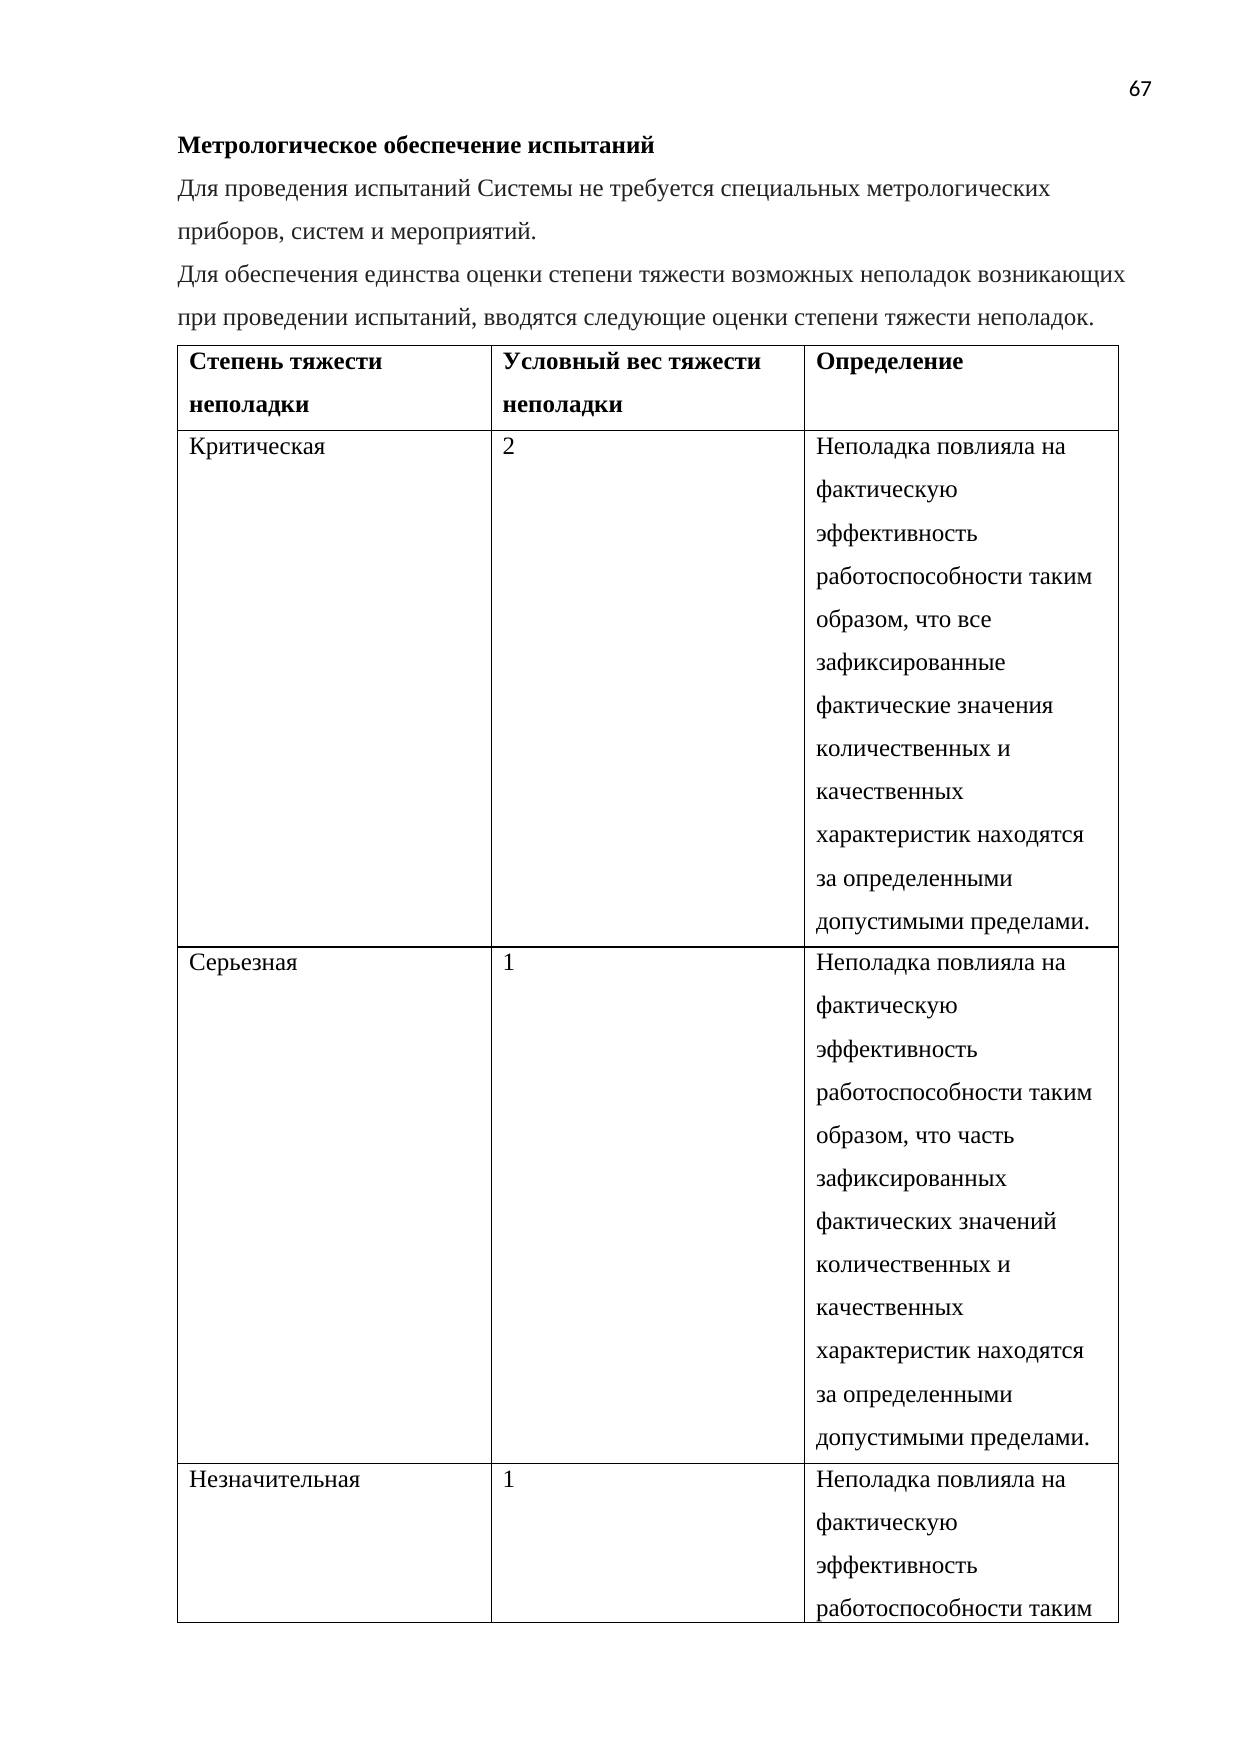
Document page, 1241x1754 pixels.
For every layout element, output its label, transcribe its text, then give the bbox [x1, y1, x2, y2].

table_header Условный вес тяжести неполадки [492, 346, 804, 430]
table_cell Серьезная [178, 948, 491, 1463]
table_cell Неполадка повлияла на фактическую эффективность работоспособности таким образом, что часть зафиксированных фактических значений количественных и качественных характеристик находятся за определенными допустимыми пределами. [805, 948, 1118, 1463]
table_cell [805, 1464, 1118, 1622]
table_cell 2 [492, 431, 804, 946]
text Метрологическое обеспечение испытаний Для проведения испытаний Системы не требуется специальных метрологических приборов, систем и мероприятий. Для обеспечения единства оценки степени тяжести возможных неполадок возникающих при проведении испытаний, вводятся следующие оценки степени тяжести неполадок. [177, 130, 1152, 331]
table_cell 1 [492, 948, 804, 1463]
table_cell Незначительная [178, 1464, 491, 1622]
table_header Степень тяжести неполадки [178, 346, 491, 430]
table_cell Неполадка повлияла на фактическую эффективность работоспособности таким образом, что все зафиксированные фактические значения количественных и качественных характеристик находятся за определенными допустимыми пределами. [805, 431, 1118, 946]
table_cell Критическая [178, 431, 491, 946]
table_cell 1 [492, 1464, 804, 1622]
table_header Определение [805, 346, 1118, 430]
